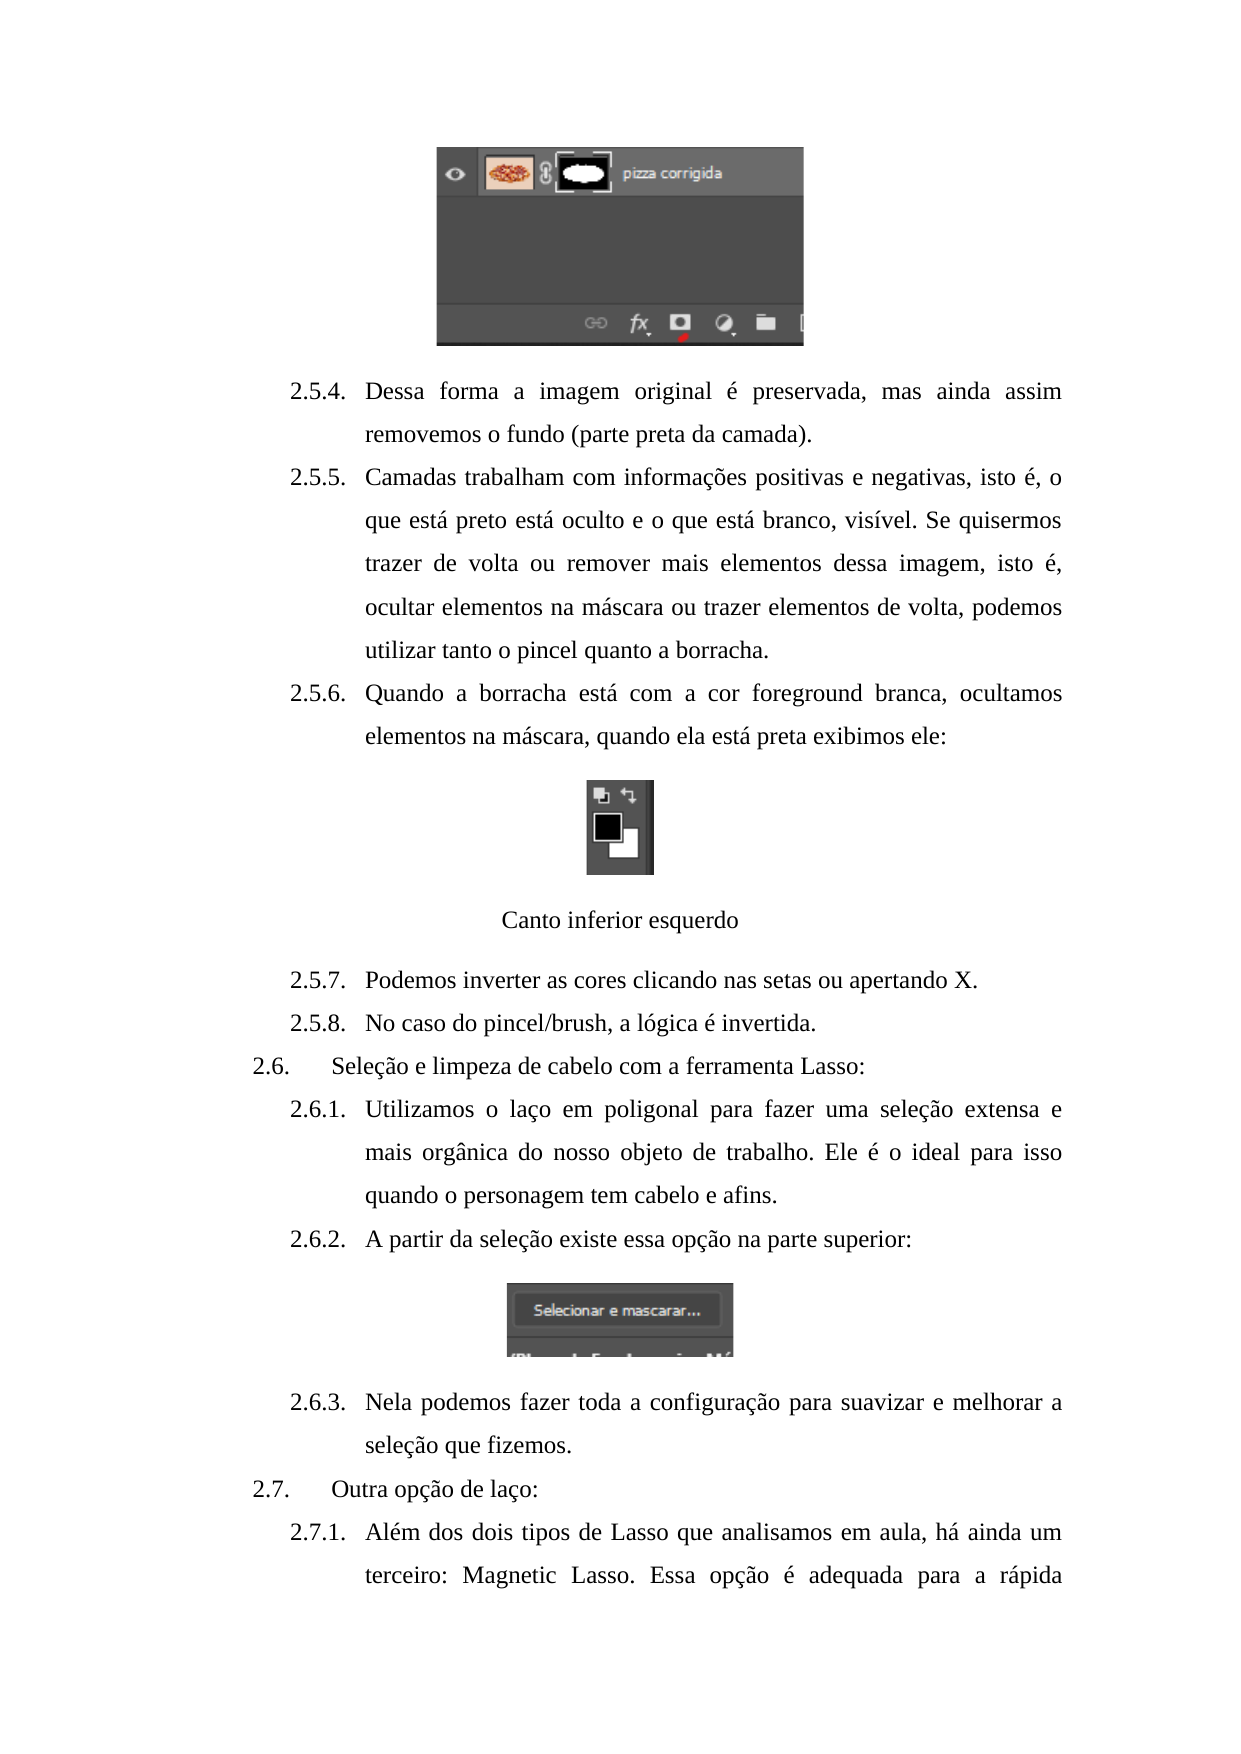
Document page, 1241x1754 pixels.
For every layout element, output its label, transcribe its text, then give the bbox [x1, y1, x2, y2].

list Seleção e limpeza de cabelo com a ferramenta Lasso: [252, 1051, 1063, 1080]
list Podemos inverter as cores clicando nas setas ou apertando X. [290, 965, 1063, 994]
list Dessa forma a imagem original é preservada, mas ainda assim removemos o fundo (parte preta da camada). [290, 376, 1063, 448]
list Utilizamos o laço em poligonal para fazer uma seleção extensa e mais orgânica do nosso objeto de trabalho. Ele é o ideal para isso quando o personagem tem cabelo e afins. [290, 1094, 1063, 1209]
list Camadas trabalham com informações positivas e negativas, isto é, o que está preto está oculto e o que está branco, visível. Se quisermos trazer de volta ou remover mais elementos dessa imagem, isto é, ocultar elementos na máscara ou trazer elementos de volta, podemos utilizar tanto o pincel quanto a borracha. [290, 462, 1063, 663]
picture [506, 1283, 734, 1357]
list Nela podemos fazer toda a configuração para suavizar e melhorar a seleção que fizemos. [290, 1387, 1063, 1459]
list A partir da seleção existe essa opção na parte superior: [290, 1224, 1063, 1252]
picture [586, 780, 654, 875]
list Quando a borracha está com a cor foreground branca, ocultamos elementos na máscara, quando ela está preta exibimos ele: [290, 678, 1063, 750]
list No caso do pincel/brush, a lógica é invertida. [290, 1008, 1063, 1037]
picture [436, 147, 804, 346]
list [290, 1517, 1063, 1589]
text Canto inferior esquerdo [177, 905, 1063, 934]
list Outra opção de laço: [252, 1474, 1063, 1502]
